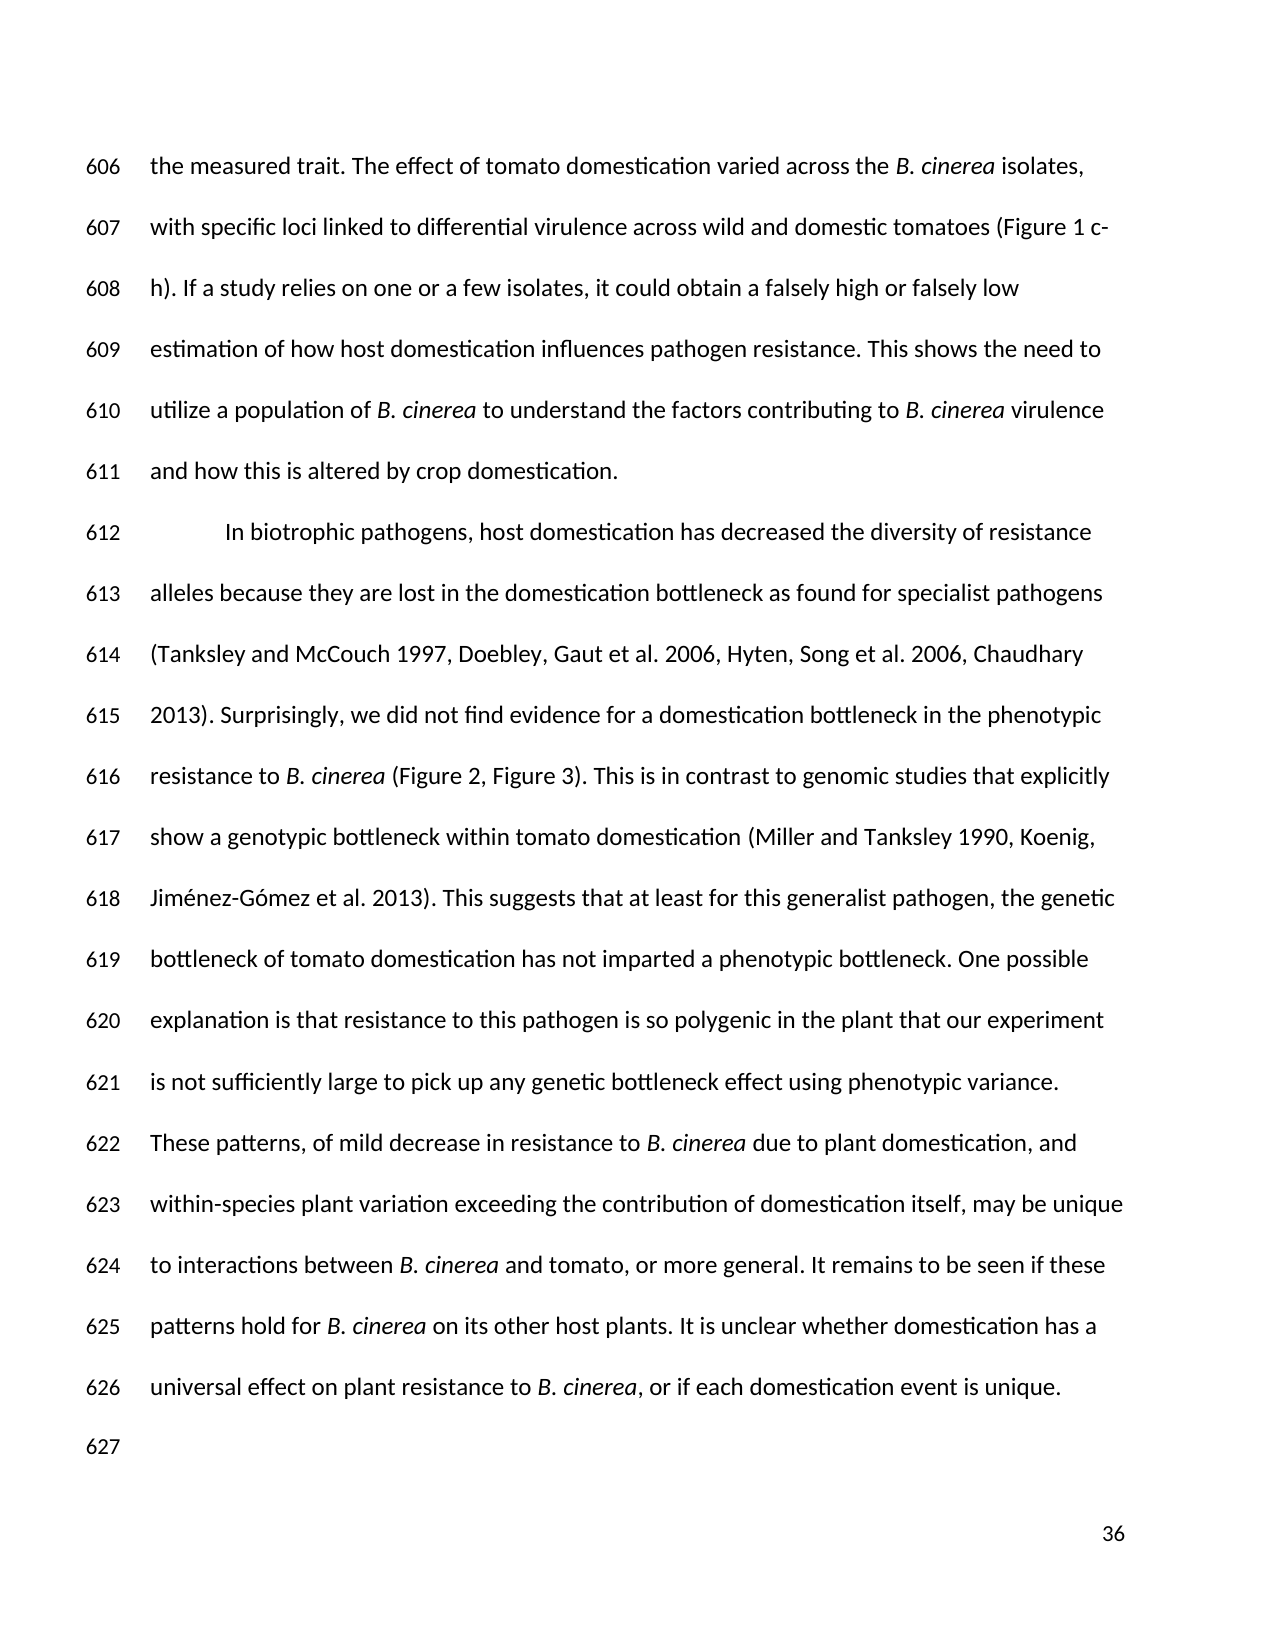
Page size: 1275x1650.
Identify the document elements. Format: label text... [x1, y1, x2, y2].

text In biotrophic pathogens, host domestication has decreased the diversity of resistance alleles because they are lost in the domestication bottleneck as found for specialist pathogens (Tanksley and McCouch 1997, Doebley, Gaut et al. 2006, Hyten, Song et al. 2006, Chaudhary 2013). Surprisingly, we did not find evidence for a domestication bottleneck in the phenotypic resistance to B. cinerea (Figure 2, Figure 3). This is in contrast to genomic studies that explicitly show a genotypic bottleneck within tomato domestication (Miller and Tanksley 1990, Koenig, Jiménez-Gómez et al. 2013). This suggests that at least for this generalist pathogen, the genetic bottleneck of tomato domestication has not imparted a phenotypic bottleneck. One possible explanation is that resistance to this pathogen is so polygenic in the plant that our experiment is not sufficiently large to pick up any genetic bottleneck effect using phenotypic variance. These patterns, of mild decrease in resistance to B. cinerea due to plant domestication, and within-species plant variation exceeding the contribution of domestication itself, may be unique to interactions between B. cinerea and tomato, or more general. It remains to be seen if these patterns hold for B. cinerea on its other host plants. It is unclear whether domestication has a universal effect on plant resistance to B. cinerea, or if each domestication event is unique. [150, 516, 1125, 1401]
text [150, 150, 1125, 486]
